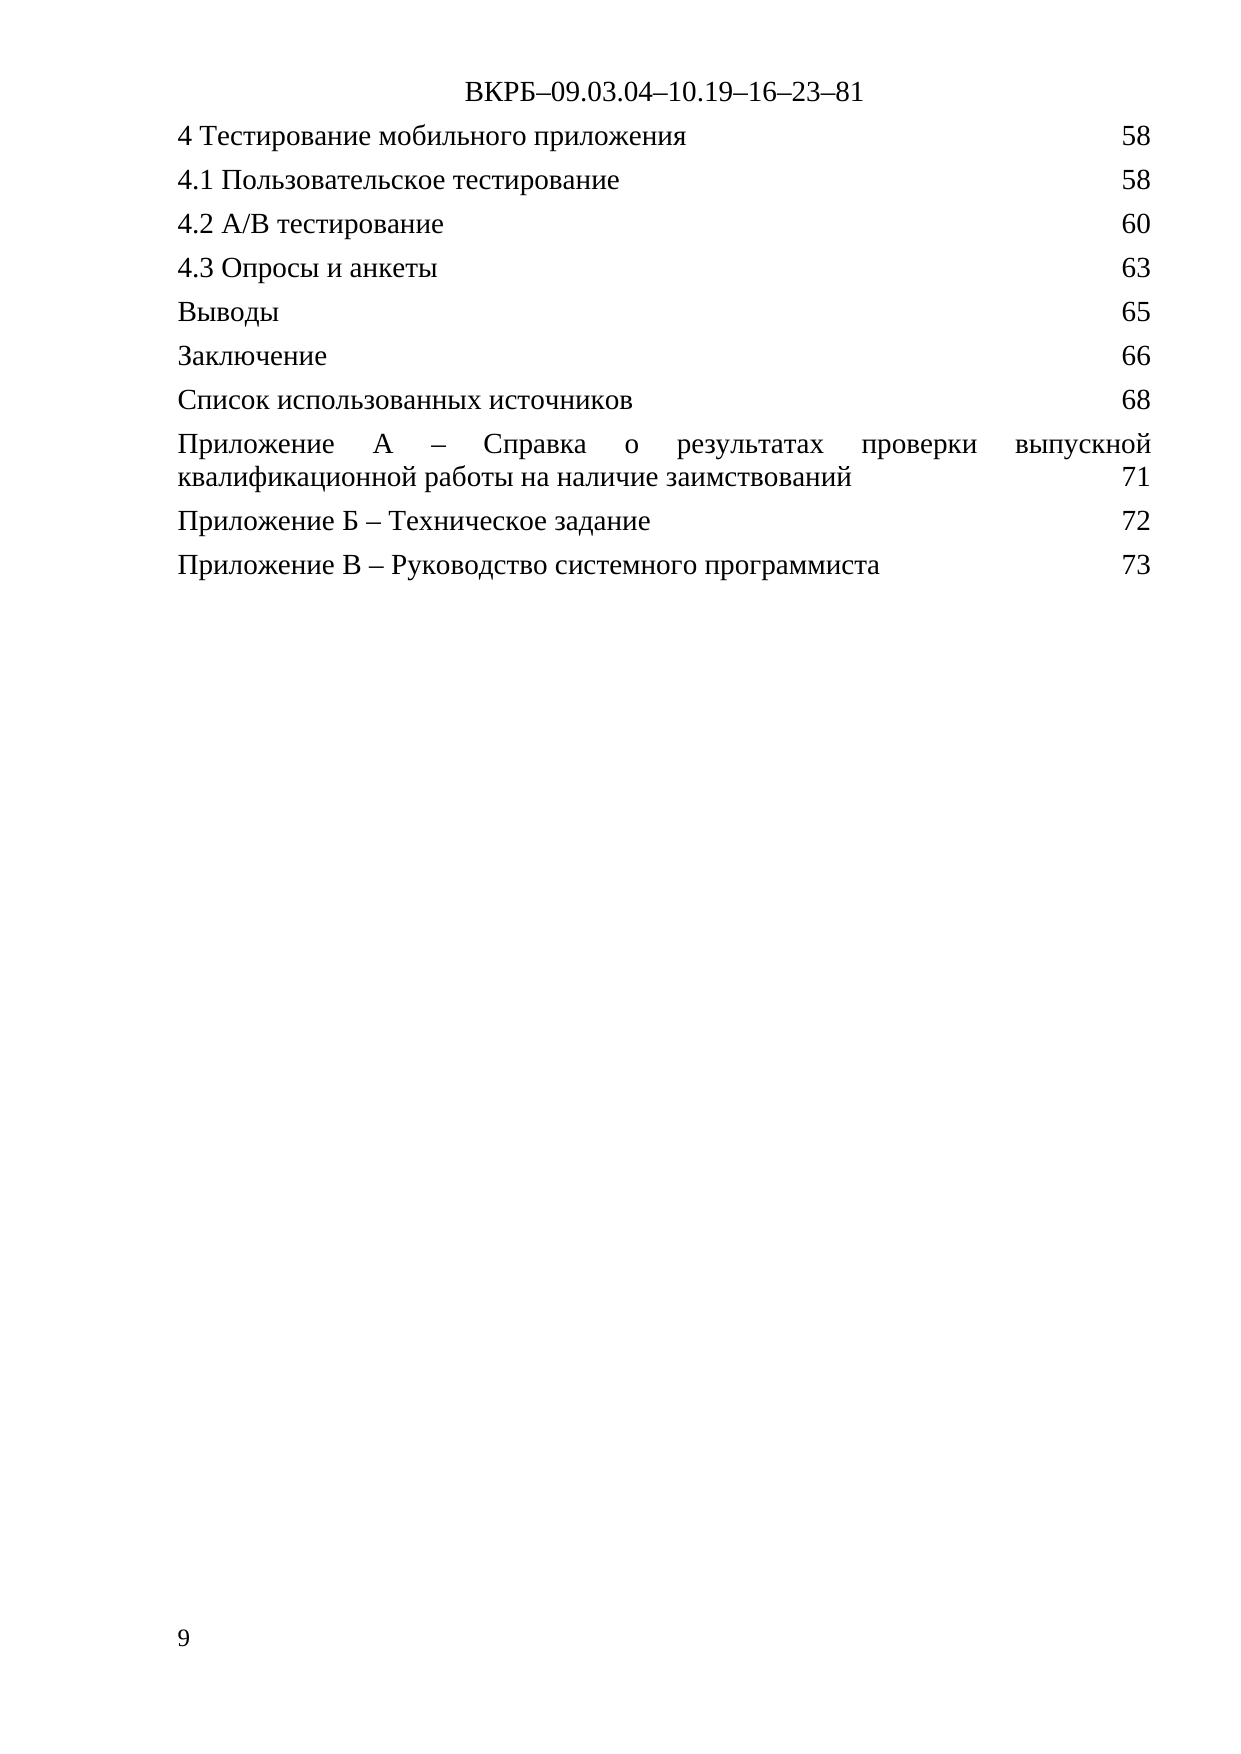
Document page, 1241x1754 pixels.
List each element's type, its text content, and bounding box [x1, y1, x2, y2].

text 4.1 Пользовательское тестирование 58 [620, 162, 1152, 196]
text 4.3 Опросы и анкеты 63 [437, 250, 1152, 283]
text Заключение 66 [177, 338, 1152, 371]
text Список использованных источников 68 [177, 382, 1152, 415]
text Выводы 65 [177, 294, 1152, 327]
text 4.2 A/B тестирование 60 [177, 206, 221, 239]
text Приложение В – Руководство системного программиста 73 [391, 547, 1152, 581]
text 4.2 A/B тестирование 60 [444, 206, 1152, 239]
text Приложение А – Справка о результатах проверки выпускной квалификационной работы на наличие заимствований 71 [177, 426, 1152, 493]
text Приложение Б – Техническое задание 72 [177, 503, 366, 537]
text 4.3 Опросы и анкеты 63 [177, 250, 221, 283]
text Приложение Б – Техническое задание 72 [388, 503, 1152, 537]
text 4 Тестирование мобильного приложения 58 [177, 118, 1152, 152]
text Приложение В – Руководство системного программиста 73 [177, 547, 369, 581]
